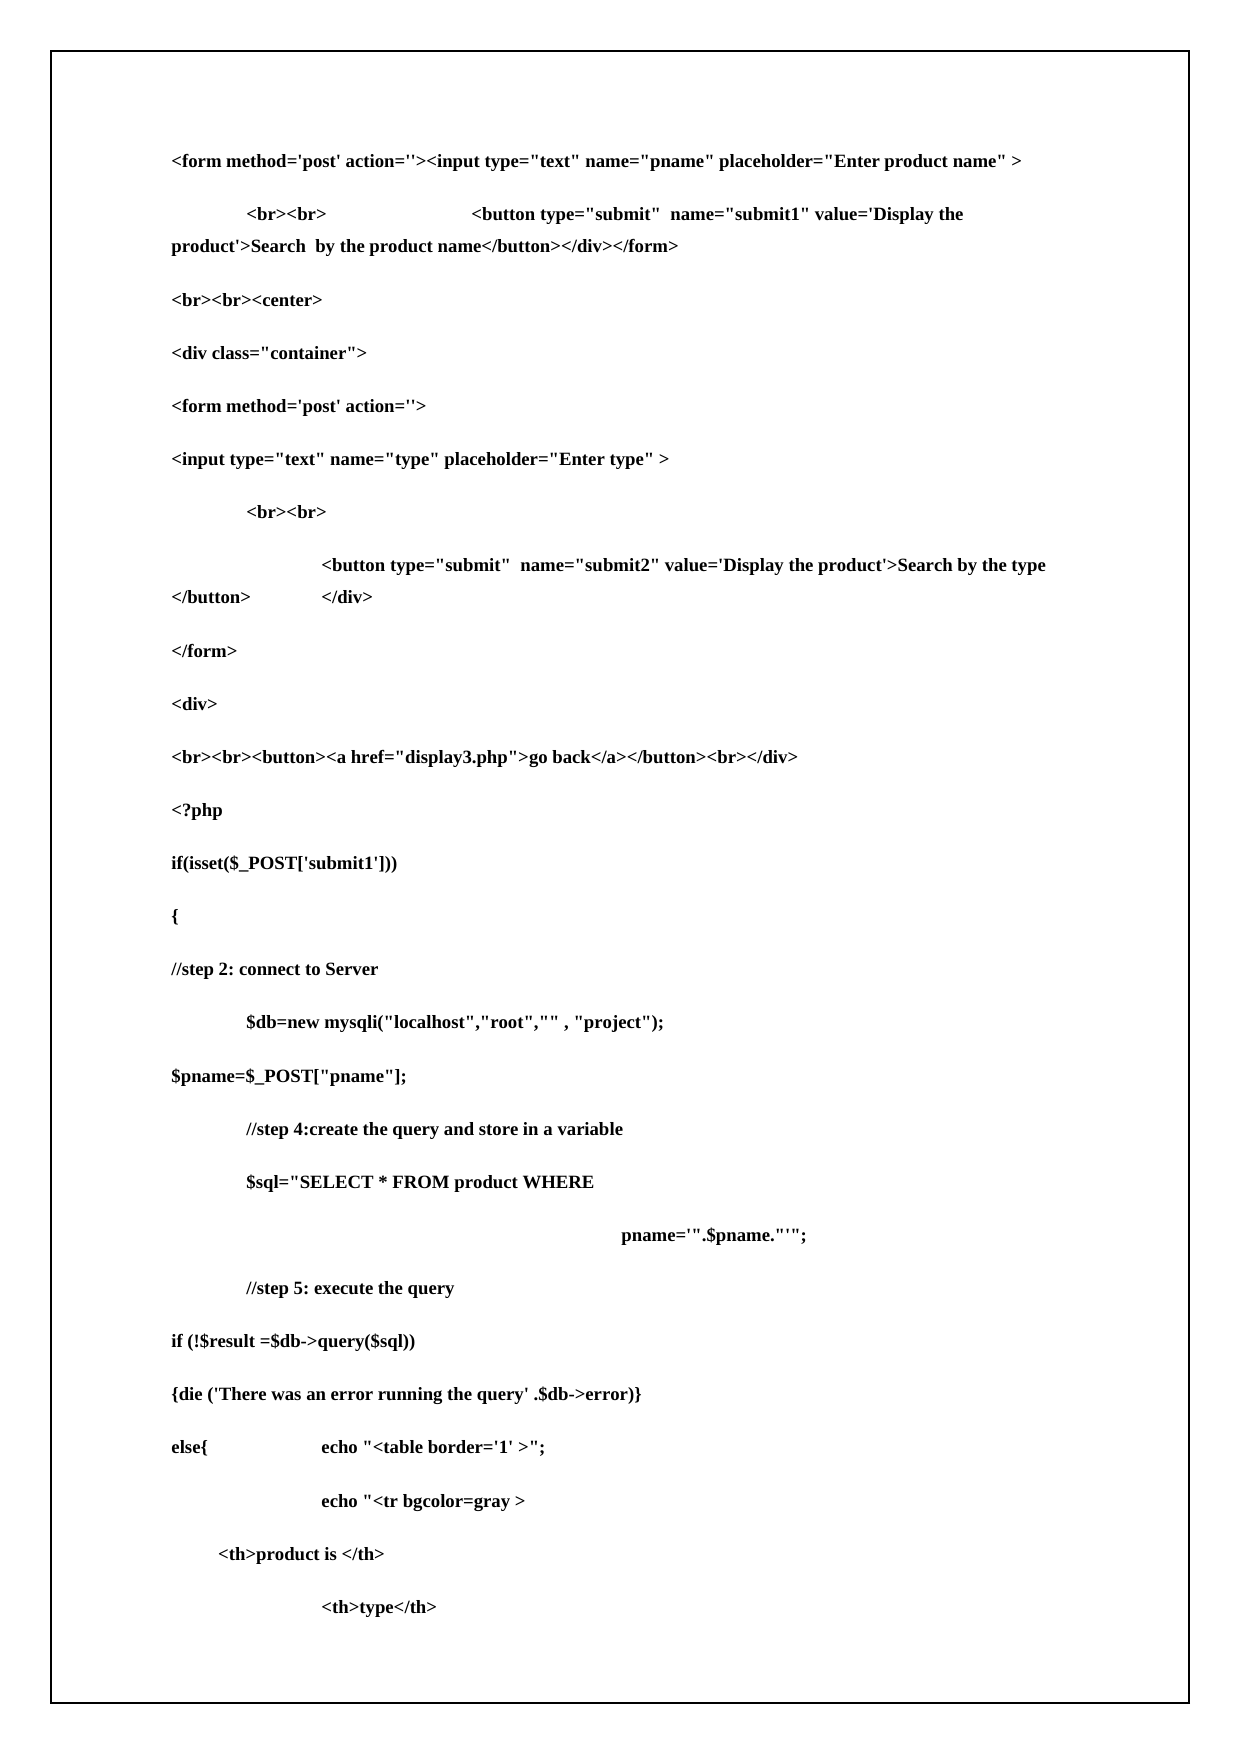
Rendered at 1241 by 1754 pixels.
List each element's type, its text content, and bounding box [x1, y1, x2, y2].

text else{ echo "<table border='1' >"; [171, 1436, 1053, 1458]
text </form> [171, 639, 1053, 661]
text <br><br><button><a href="display3.php">go back</a></button><br></div> [171, 746, 1053, 767]
text <?php [171, 799, 1053, 821]
text //step 4:create the query and store in a variable [171, 1118, 1053, 1139]
text $pname=$_POST["pname"]; [171, 1064, 1053, 1086]
text $db=new mysqli("localhost","root","" , "project"); [171, 1011, 1053, 1033]
text <br><br> <button type="submit" name="submit1" value='Display the product'>Search by the product name</button></div></form> [171, 203, 1053, 257]
text <button type="submit" name="submit2" value='Display the product'>Search by the type </button> </div> [171, 554, 1053, 608]
text if(isset($_POST['submit1'])) [171, 852, 1053, 874]
text //step 2: connect to Server [171, 958, 1053, 980]
text <br><br><center> [171, 288, 1053, 310]
text pname='".$pname."'"; [171, 1224, 1053, 1246]
text <br><br> [171, 501, 1053, 523]
text <div> [171, 693, 1053, 714]
text //step 5: execute the query [171, 1277, 1053, 1299]
text <th>product is </th> [171, 1543, 1053, 1564]
text { [171, 905, 1053, 927]
text <form method='post' action=''><input type="text" name="pname" placeholder="Enter product name" > [171, 150, 1053, 172]
text <div class="container"> [171, 342, 1053, 363]
text echo "<tr bgcolor=gray > [171, 1489, 1053, 1511]
text <th>type</th> [171, 1596, 1053, 1617]
text {die ('There was an error running the query' .$db->error)} [171, 1383, 1053, 1405]
text <input type="text" name="type" placeholder="Enter type" > [171, 448, 1053, 469]
text if (!$result =$db->query($sql)) [171, 1330, 1053, 1352]
text $sql="SELECT * FROM product WHERE [171, 1171, 1053, 1192]
text <form method='post' action=''> [171, 395, 1053, 416]
